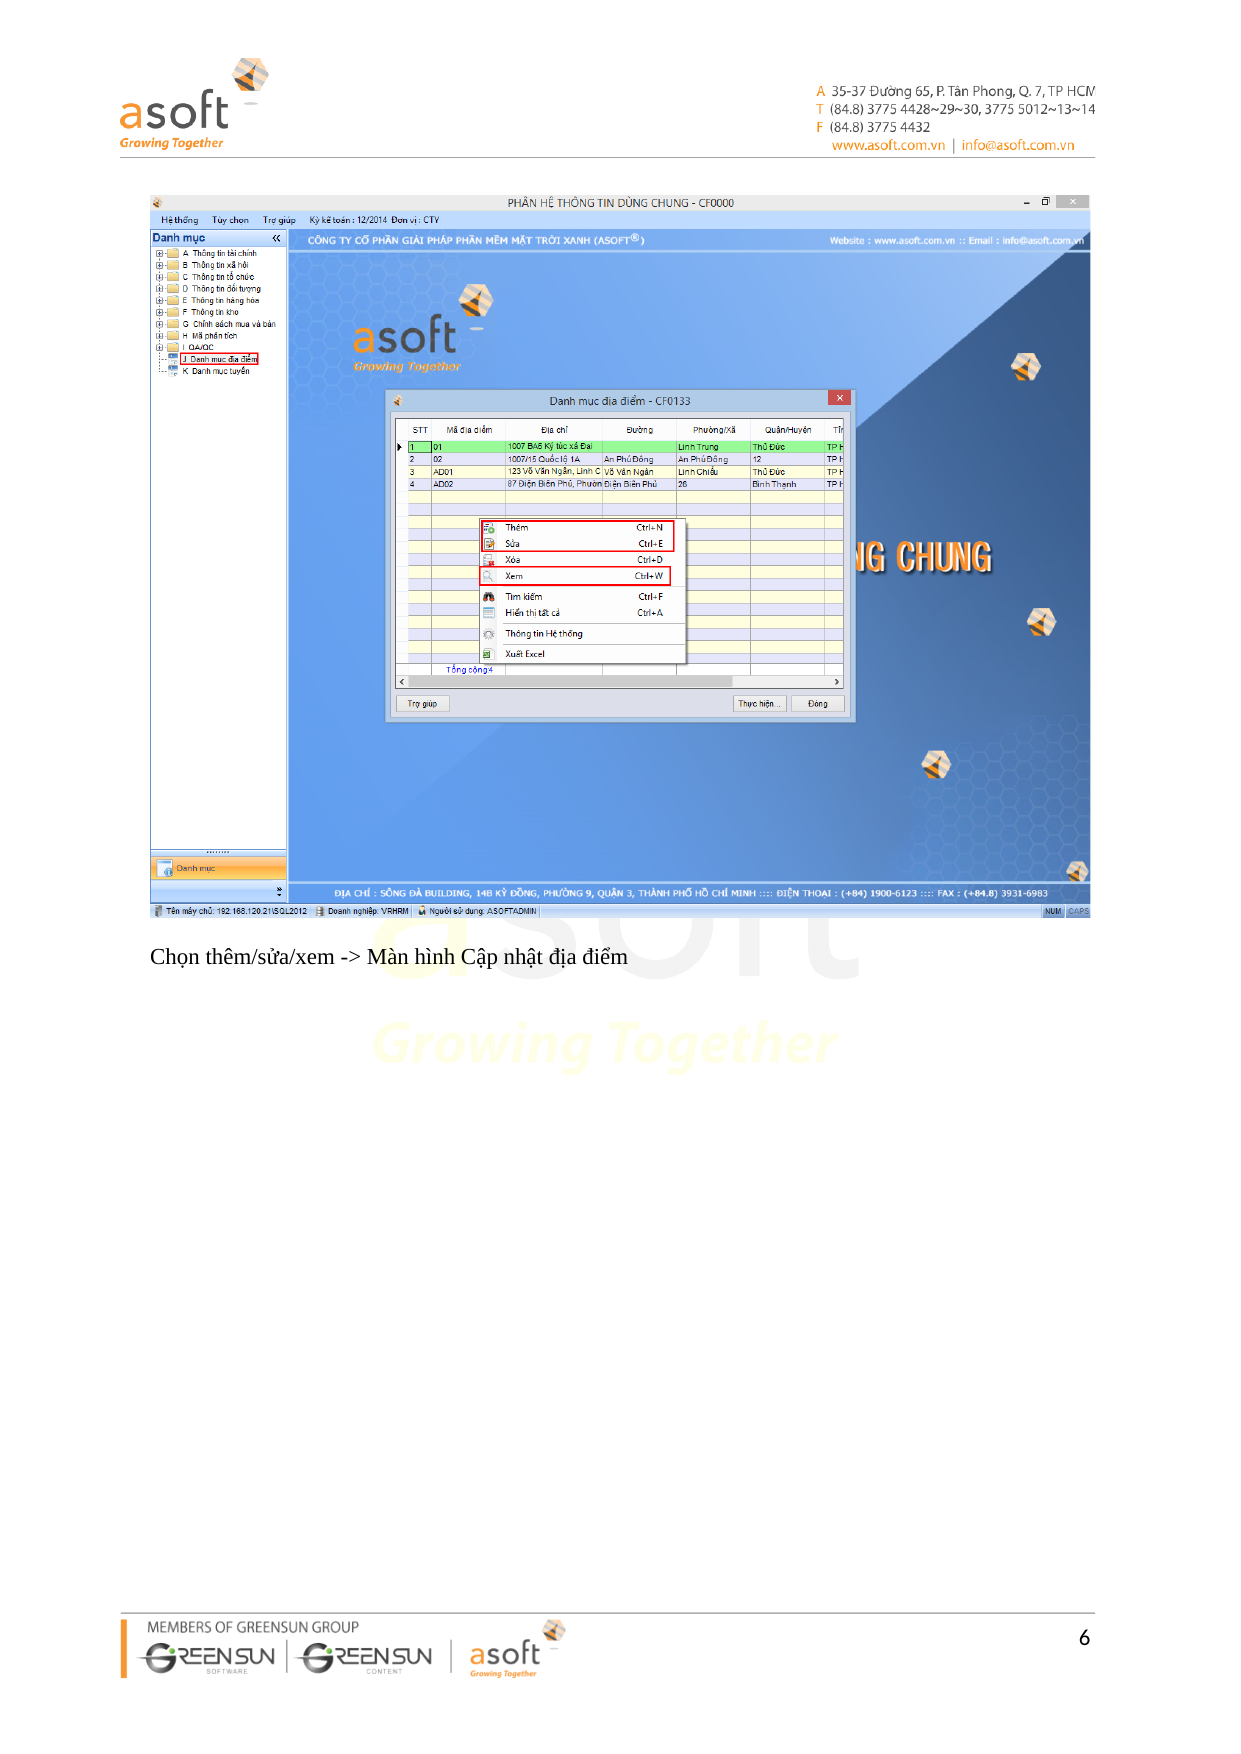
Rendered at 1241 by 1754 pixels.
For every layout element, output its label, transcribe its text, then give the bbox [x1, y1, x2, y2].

text Chọn thêm/sửa/xem -> Màn hình Cập nhật địa điểm [150, 943, 1090, 969]
picture [120, 1612, 1096, 1679]
picture [150, 195, 1091, 918]
picture [120, 58, 1096, 158]
